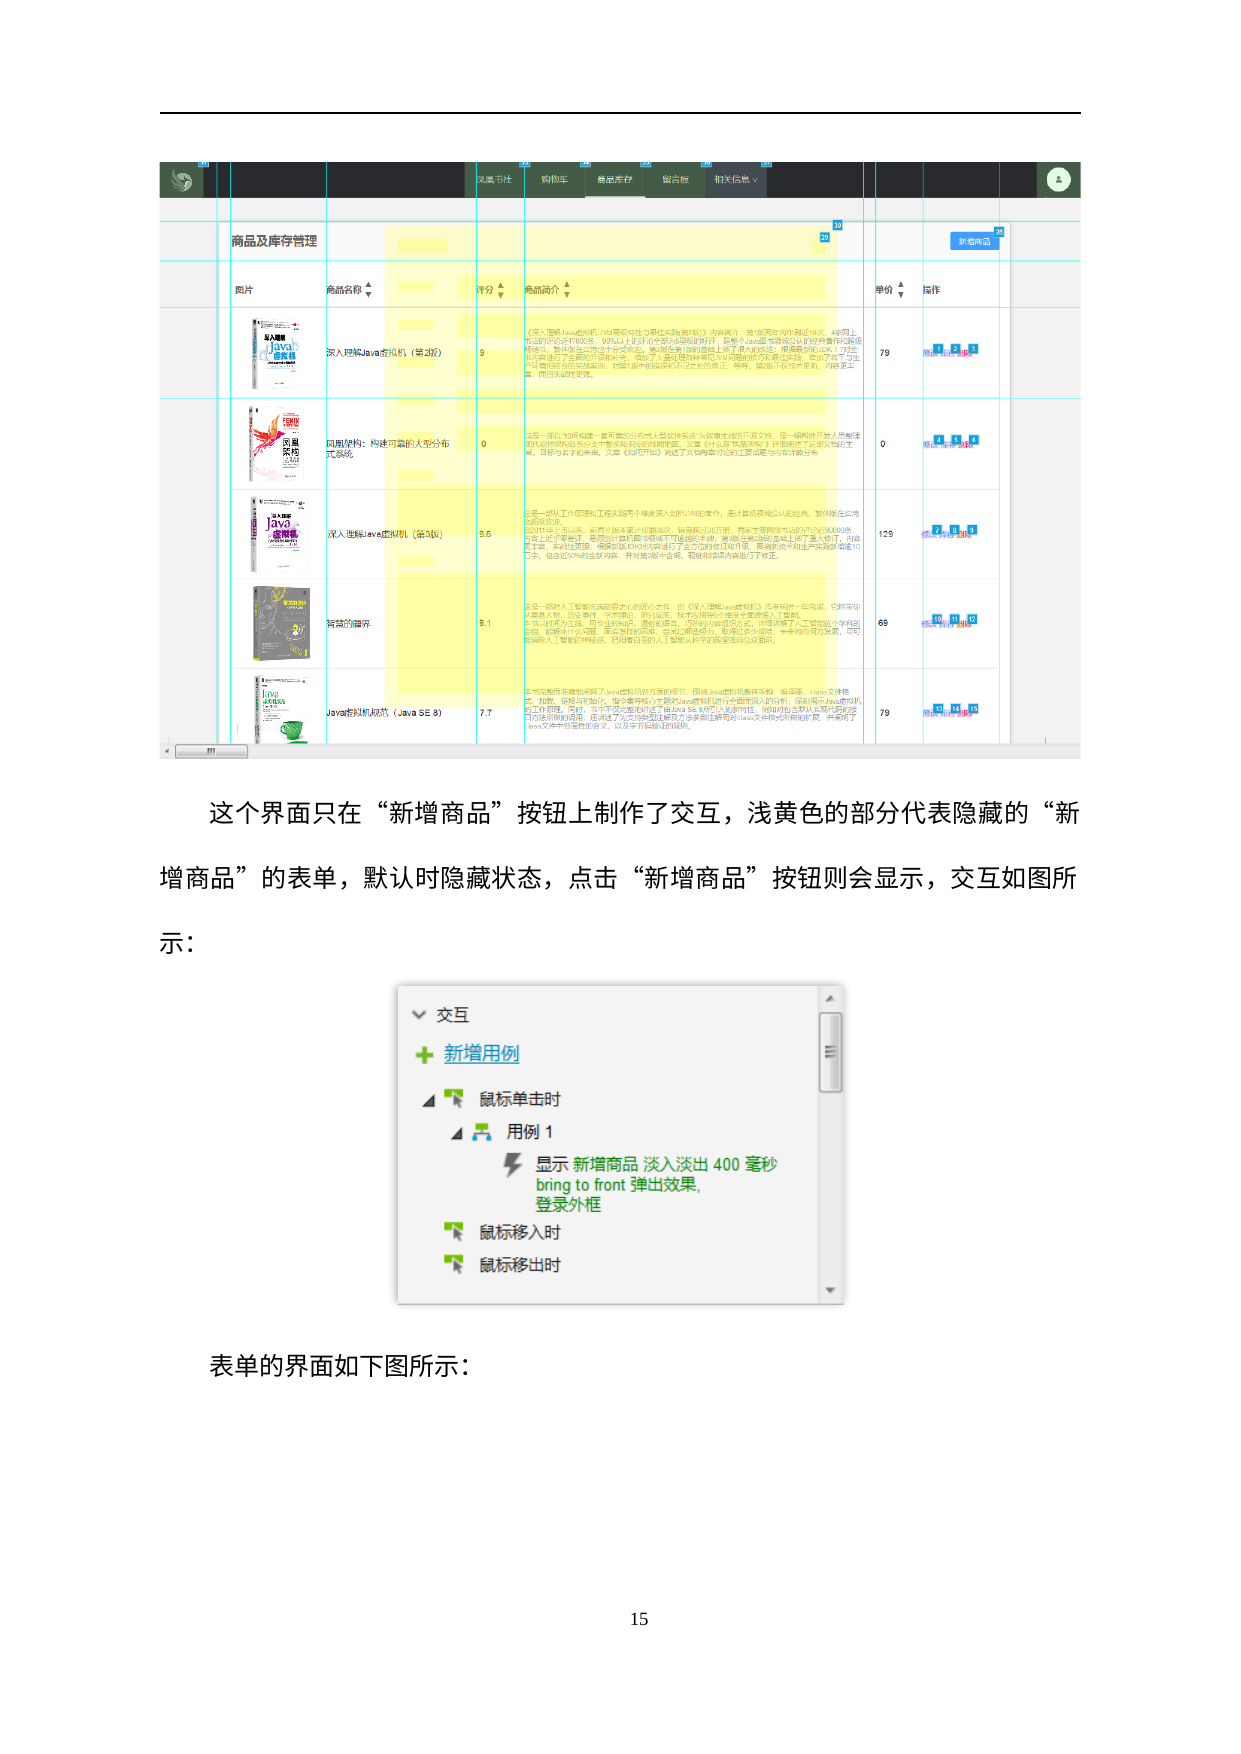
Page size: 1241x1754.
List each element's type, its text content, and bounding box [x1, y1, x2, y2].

picture [159, 162, 1081, 759]
text 表单的界面如下图所示： [159, 1332, 1081, 1397]
text 这个界面只在“新增商品”按钮上制作了交互，浅黄色的部分代表隐藏的“新增商品”的表单，默认时隐藏状态，点击“新增商品”按钮则会显示，交互如图所示： [159, 779, 1081, 974]
picture [398, 986, 844, 1305]
